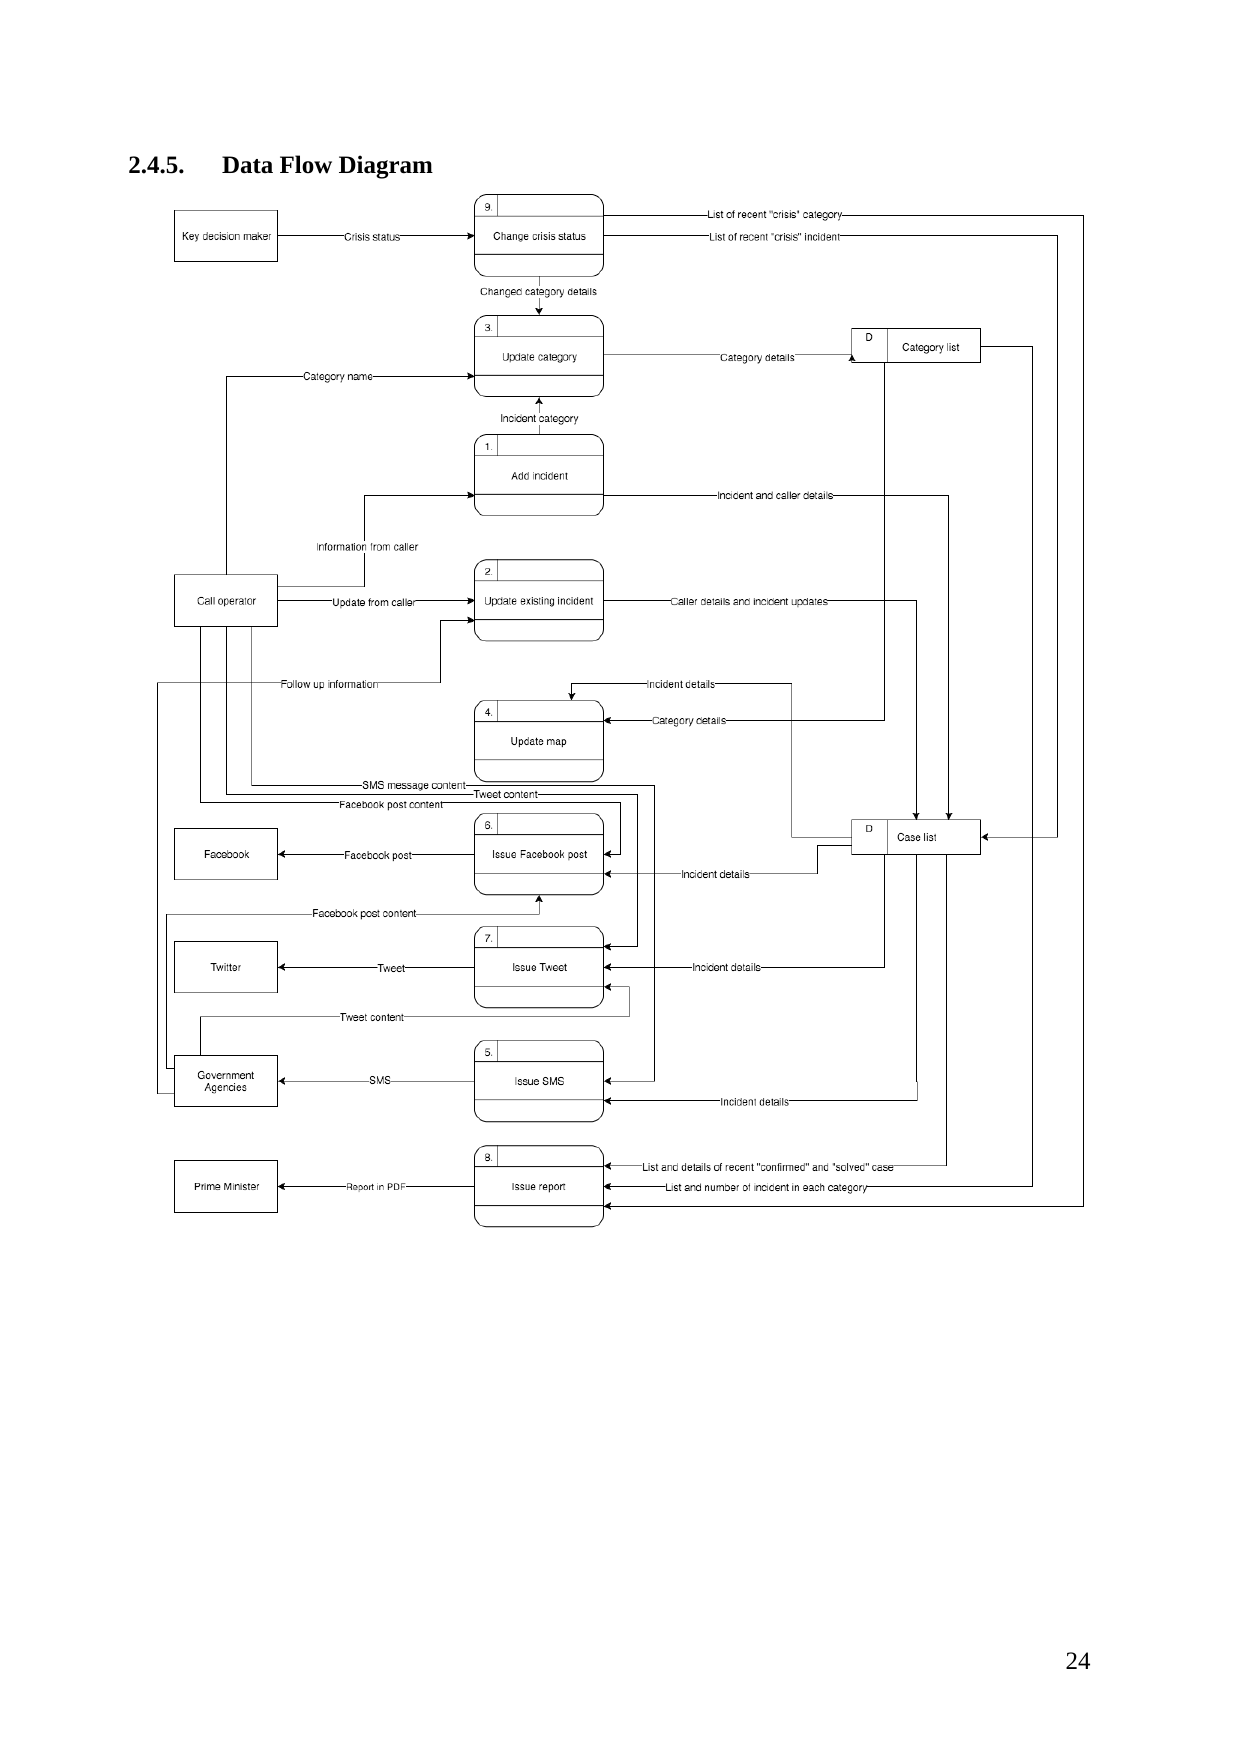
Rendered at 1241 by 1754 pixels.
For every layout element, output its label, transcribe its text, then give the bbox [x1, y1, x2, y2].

picture [150, 193, 1091, 1237]
subtitle Data Flow Diagram [184, 150, 1090, 179]
